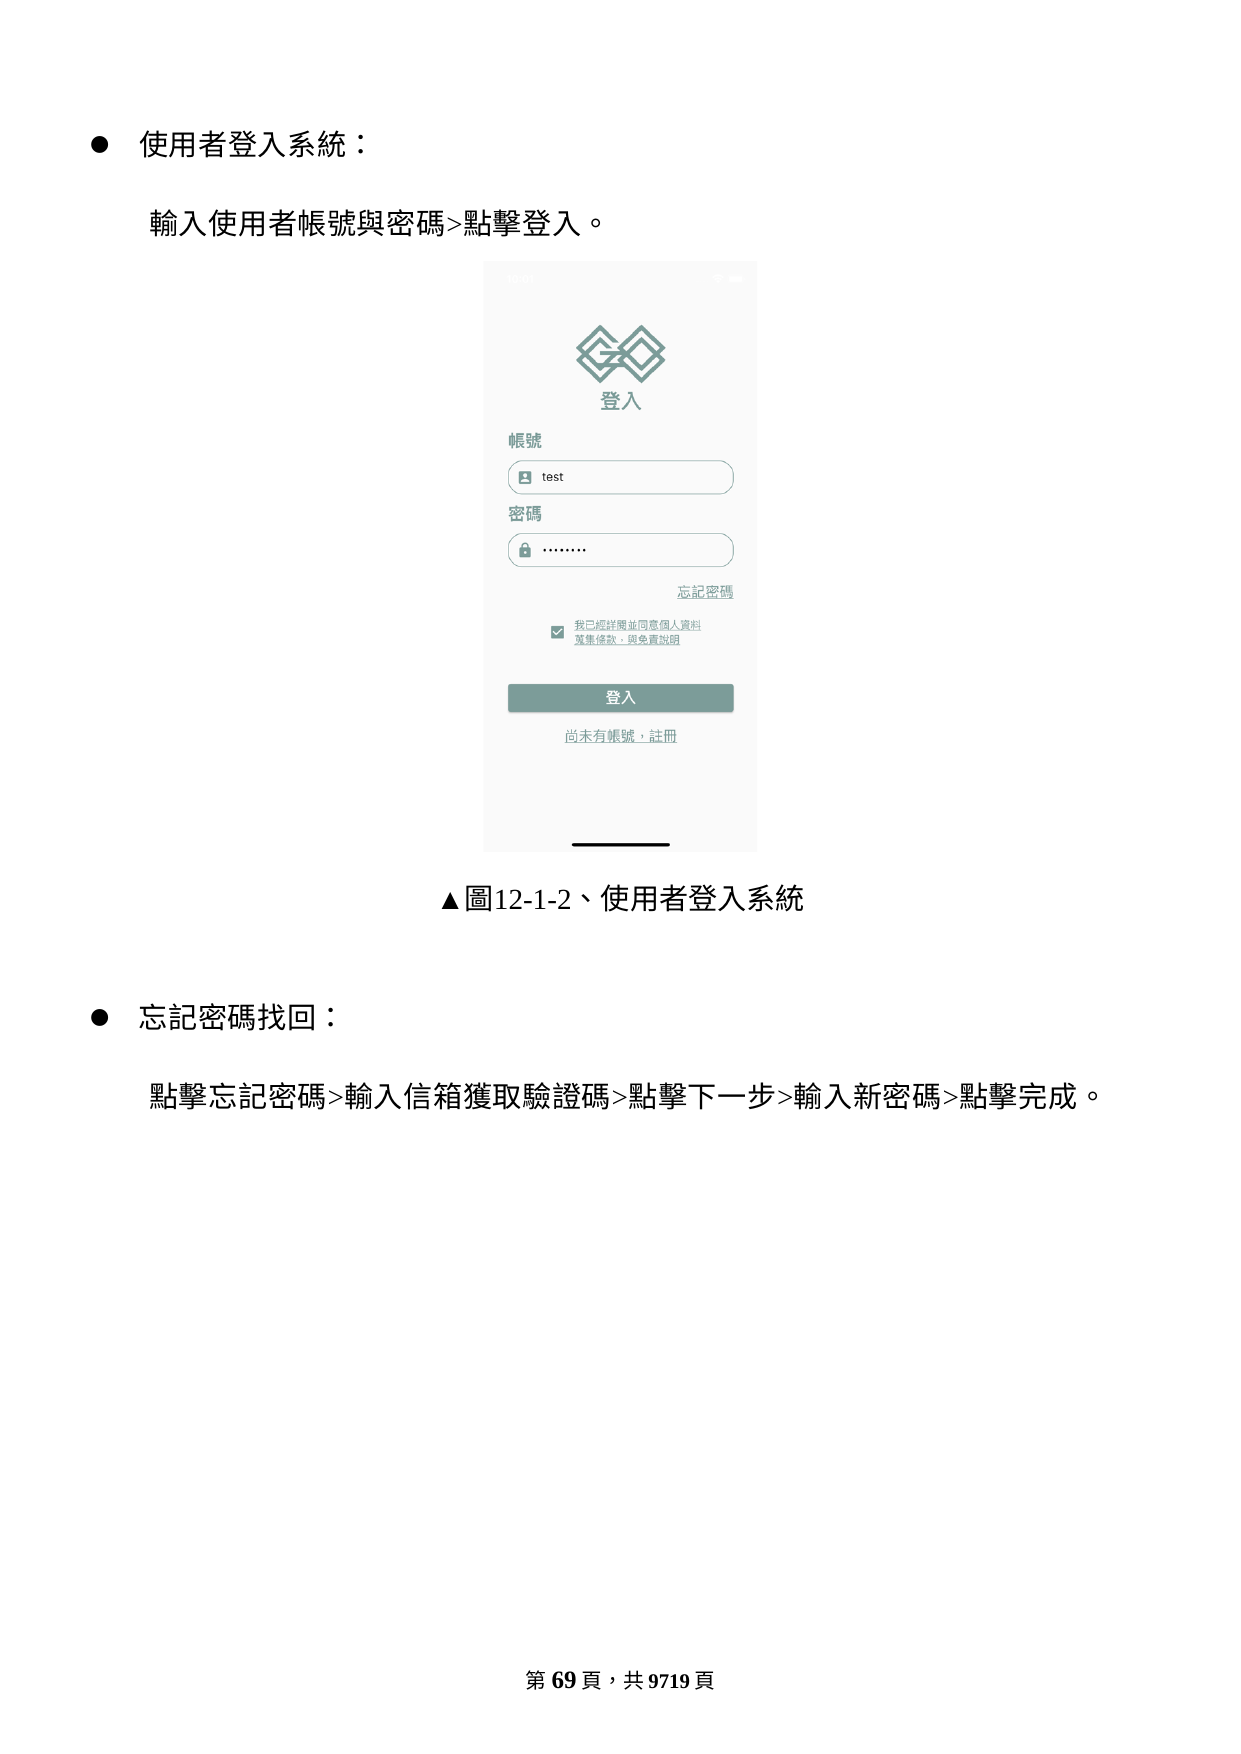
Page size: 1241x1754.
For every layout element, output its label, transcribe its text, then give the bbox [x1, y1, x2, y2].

list 使用者登入系統： [89, 103, 1152, 182]
list 忘記密碼找回： [89, 976, 1152, 1055]
picture [483, 261, 758, 852]
text 輸入使用者帳號與密碼>點擊登入。 [89, 182, 1152, 261]
text 點擊忘記密碼>輸入信箱獲取驗證碼>點擊下一步>輸入新密碼>點擊完成。 [89, 1055, 1152, 1134]
